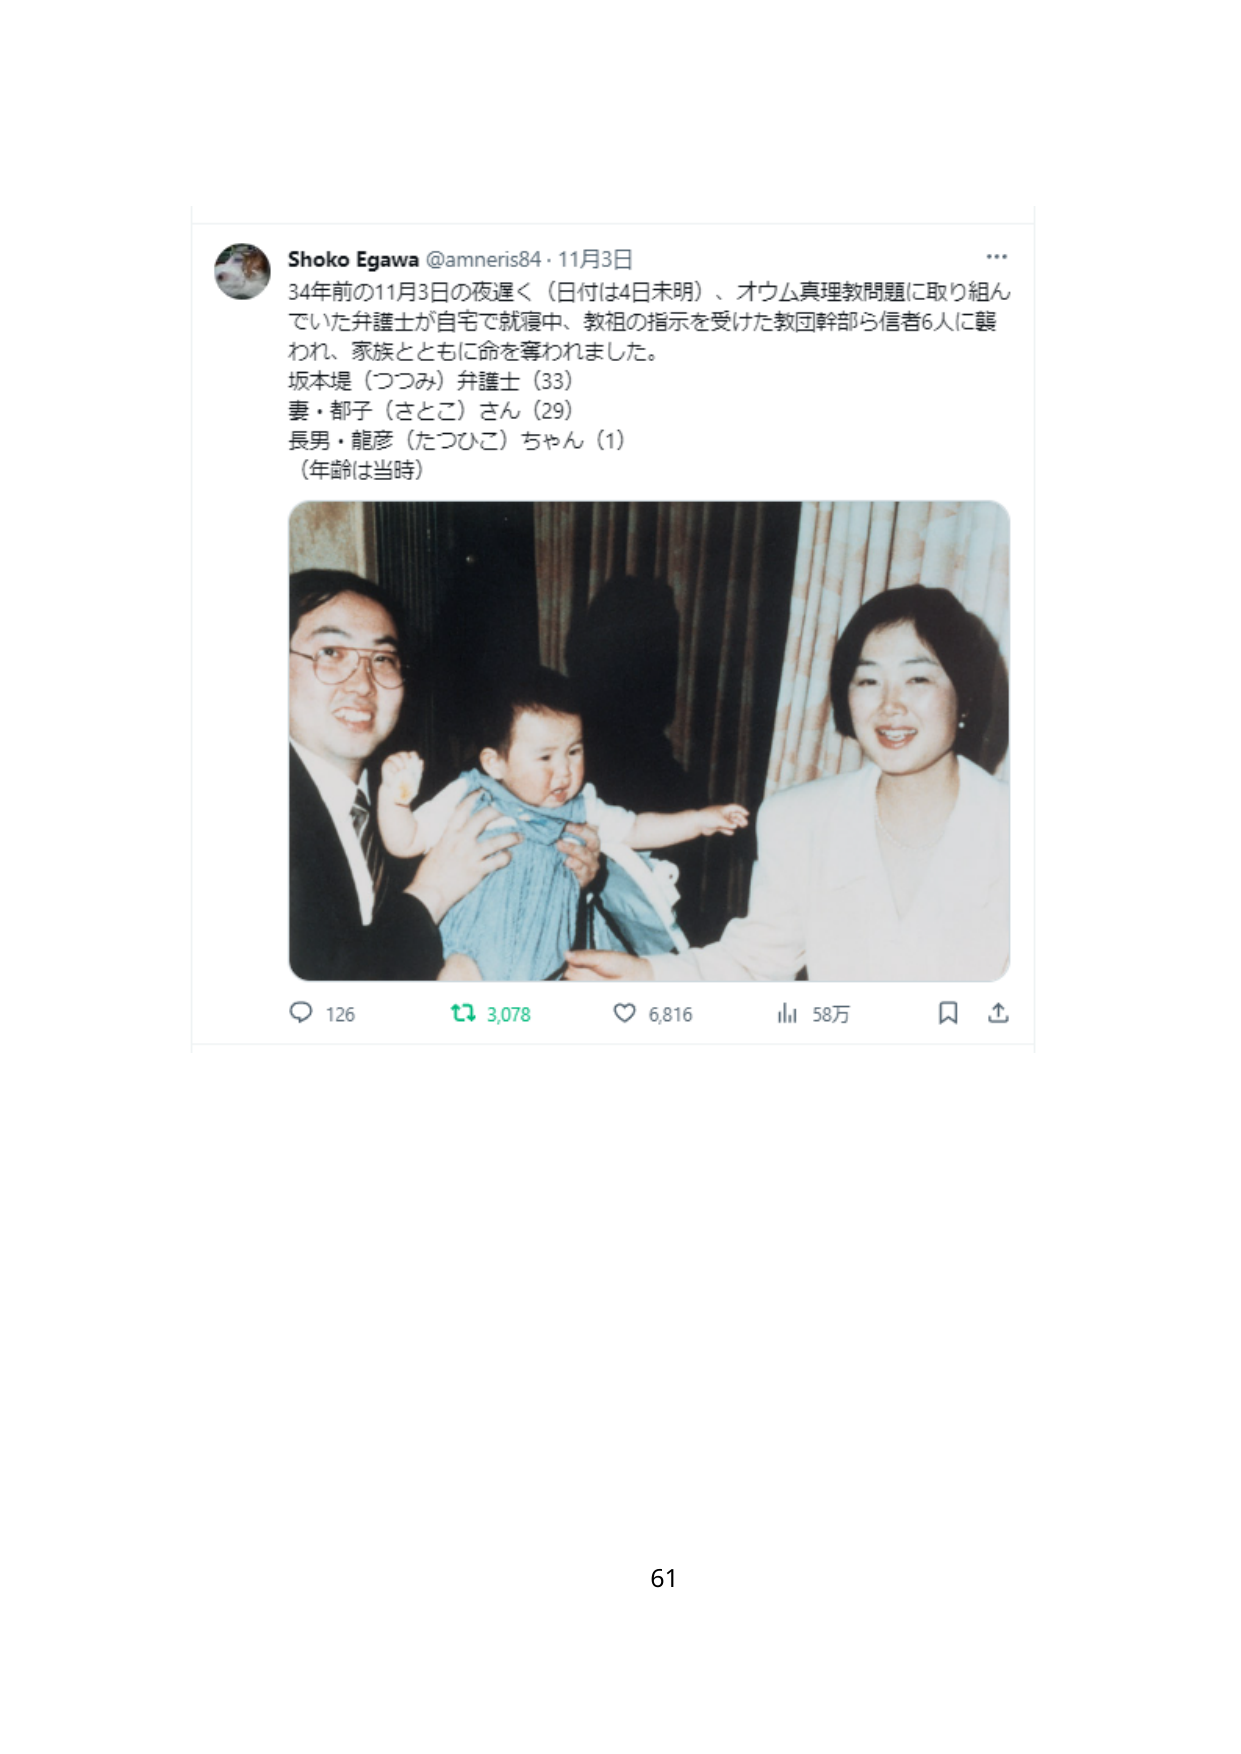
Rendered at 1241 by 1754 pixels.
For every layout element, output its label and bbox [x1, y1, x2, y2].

picture [177, 206, 1045, 1053]
